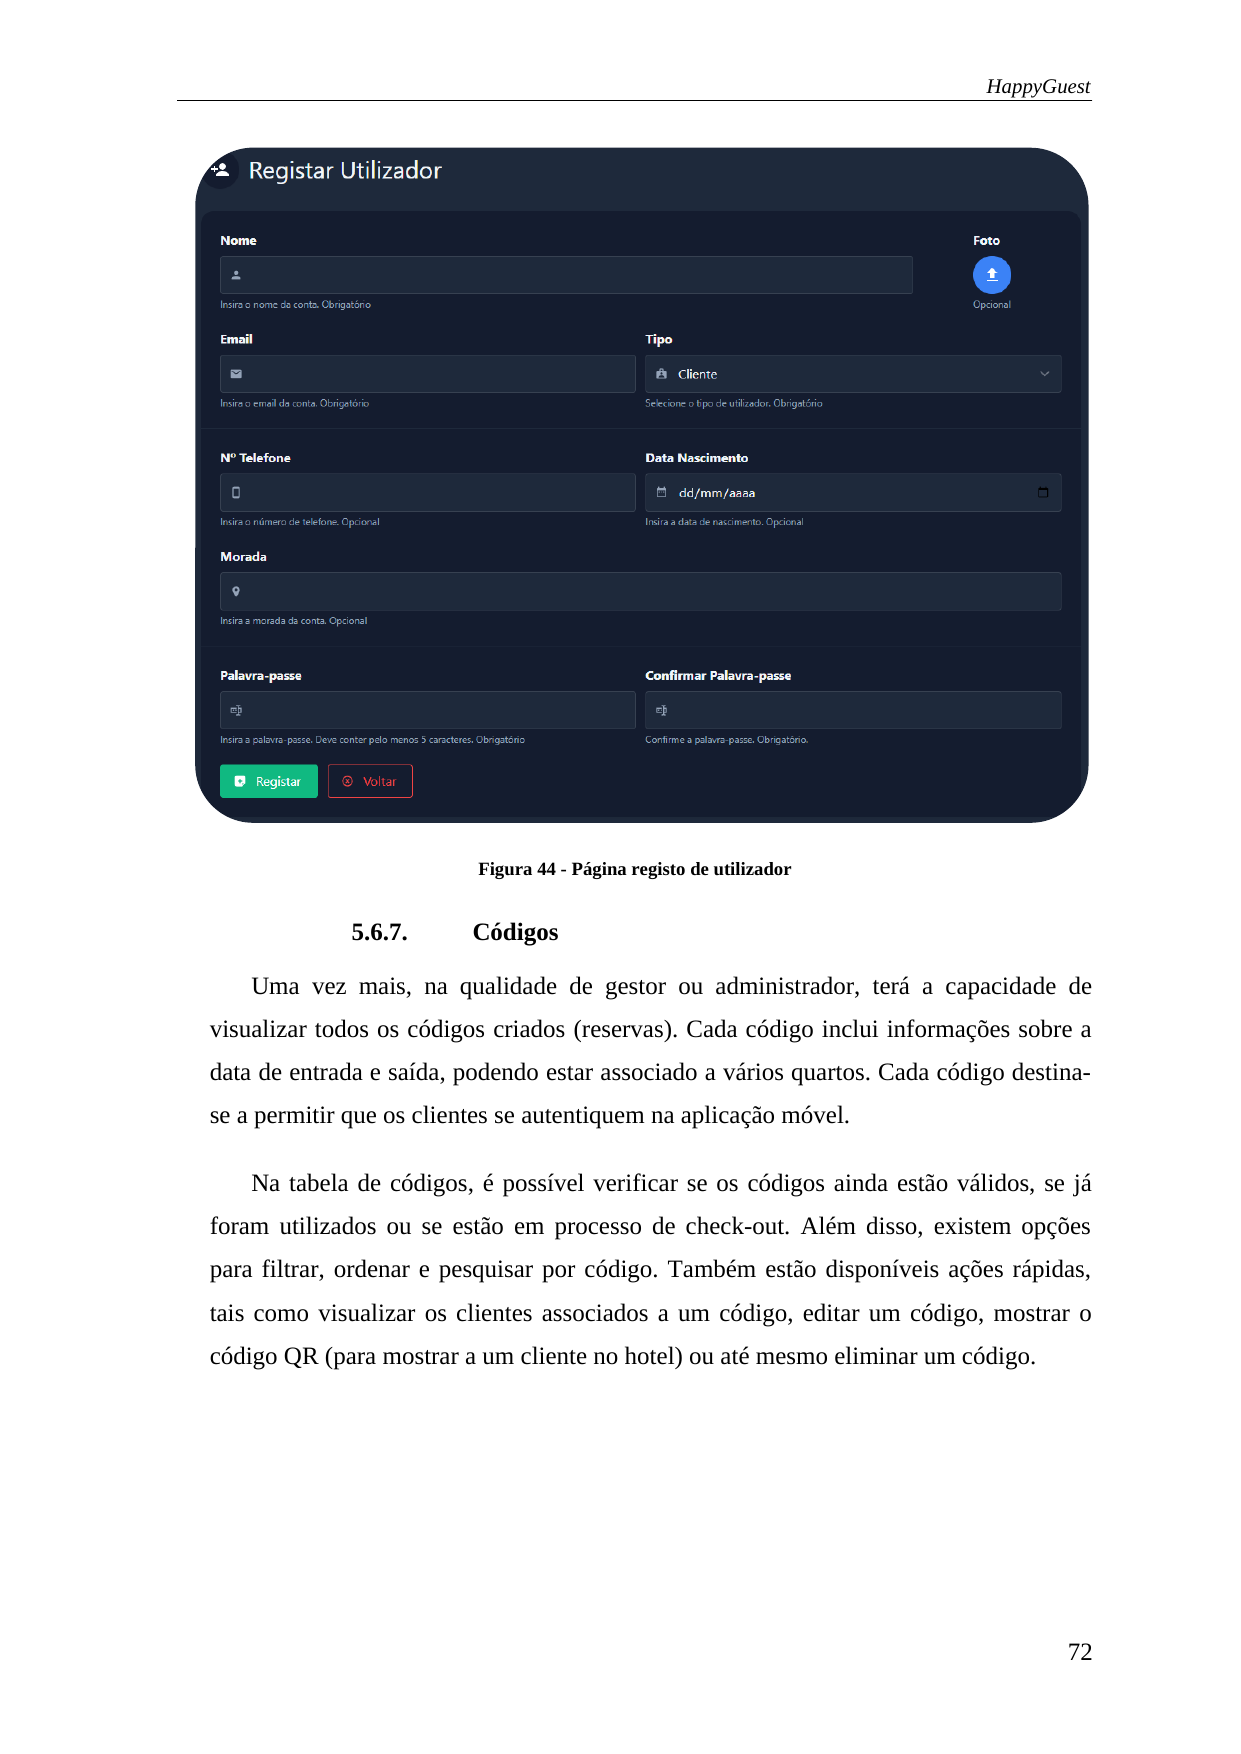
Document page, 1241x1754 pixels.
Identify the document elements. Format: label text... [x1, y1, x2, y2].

subtitle Códigos [310, 917, 1092, 946]
picture [195, 147, 1089, 823]
text Figura 44 - Página registo de utilizador [177, 858, 1092, 879]
text Uma vez mais, na qualidade de gestor ou administrador, terá a capacidade de visualizar todos os códigos criados (reservas). Cada código inclui informações sobre a data de entrada e saída, podendo estar associado a vários quartos. Cada código destina-se a permitir que os clientes se autentiquem na aplicação móvel. [209, 971, 1092, 1129]
text Na tabela de códigos, é possível verificar se os códigos ainda estão válidos, se já foram utilizados ou se estão em processo de check-out. Além disso, existem opções para filtrar, ordenar e pesquisar por código. Também estão disponíveis ações rápidas, tais como visualizar os clientes associados a um código, editar um código, mostrar o código QR (para mostrar a um cliente no hotel) ou até mesmo eliminar um código. [209, 1168, 1092, 1369]
